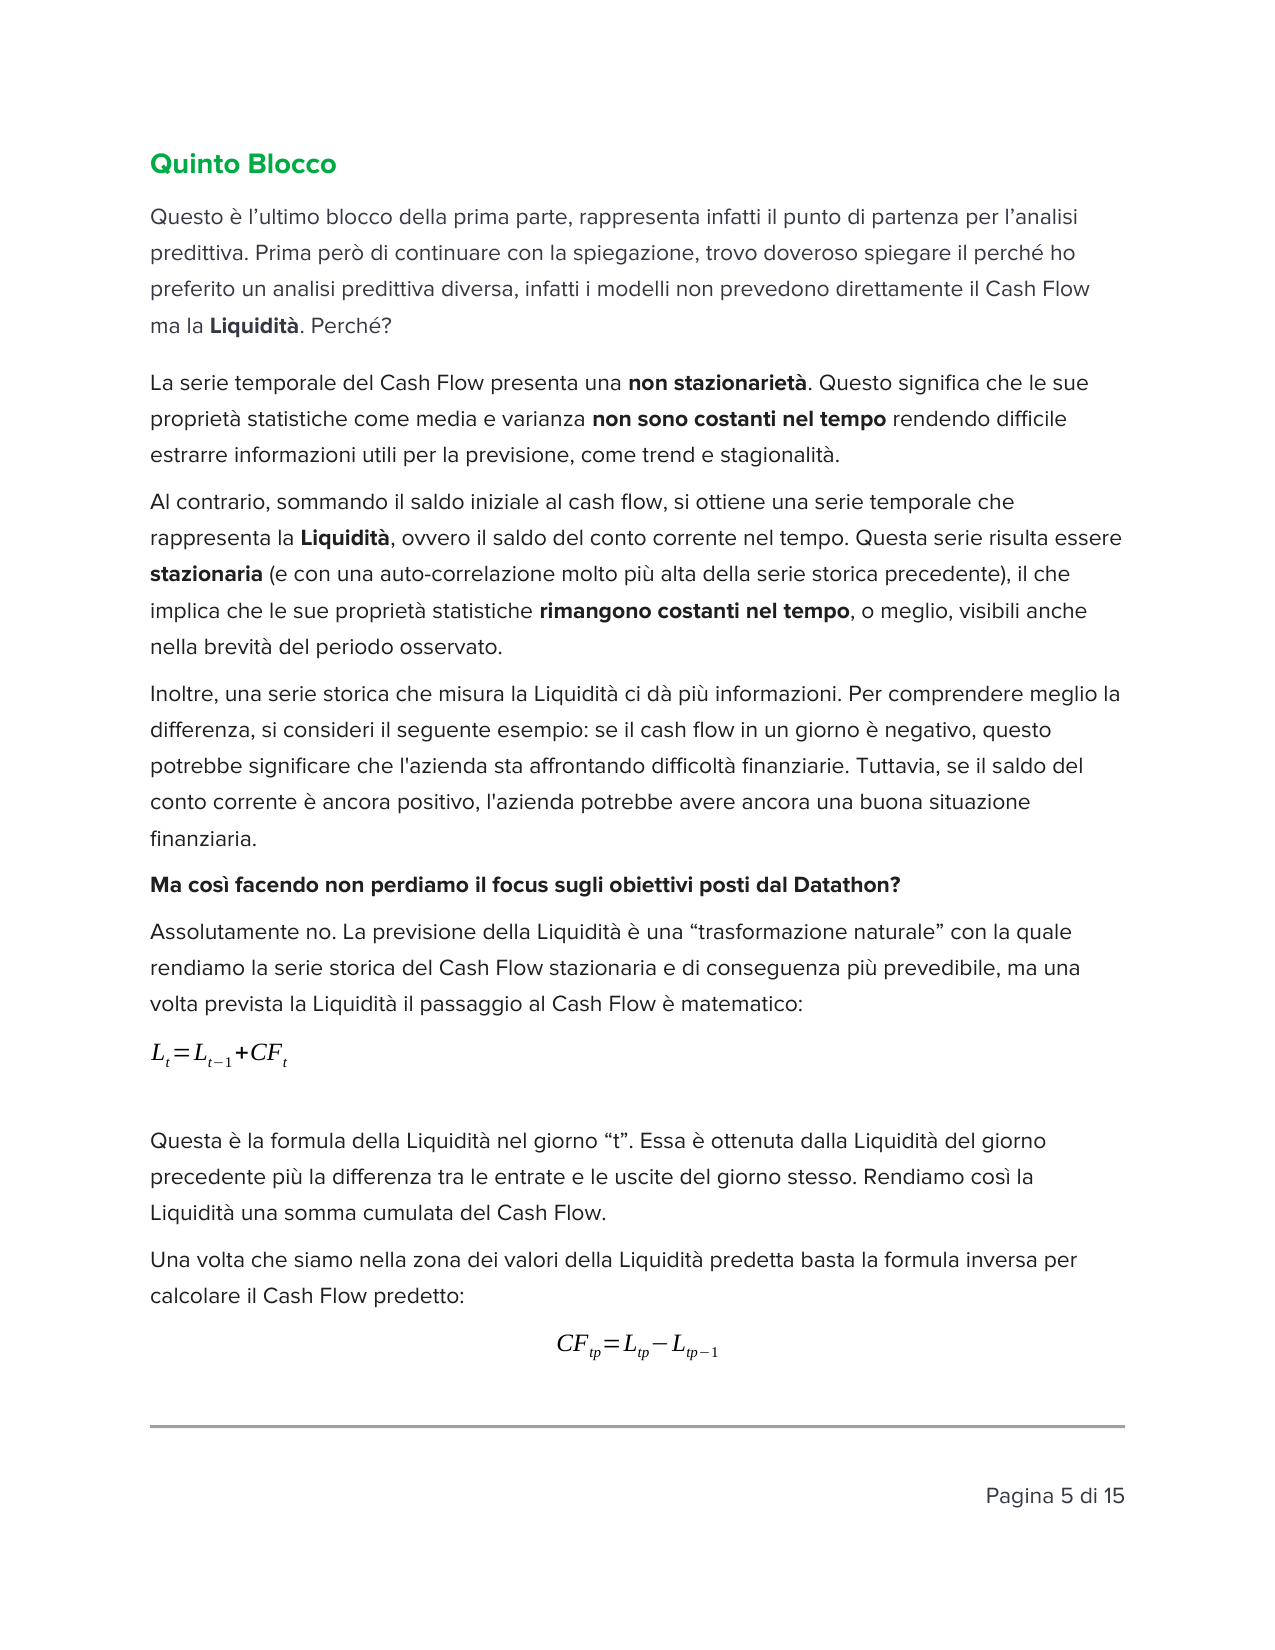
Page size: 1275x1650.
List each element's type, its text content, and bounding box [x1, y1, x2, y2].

text Inoltre, una serie storica che misura la Liquidità ci dà più informazioni. Per comprendere meglio la differenza, si consideri il seguente esempio: se il cash flow in un giorno è negativo, questo potrebbe significare che l'azienda sta affrontando difficoltà finanziarie. Tuttavia, se il saldo del conto corrente è ancora positivo, l'azienda potrebbe avere ancora una buona situazione finanziaria. [150, 680, 1125, 853]
text Ma così facendo non perdiamo il focus sugli obiettivi posti dal Datathon? [150, 872, 1125, 899]
text Una volta che siamo nella zona dei valori della Liquidità predetta basta la formula inversa per calcolare il Cash Flow predetto: [150, 1246, 1125, 1310]
text Questo è l’ultimo blocco della prima parte, rappresenta infatti il punto di partenza per l’analisi predittiva. Prima però di continuare con la spiegazione, trovo doveroso spiegare il perché ho preferito un analisi predittiva diversa, infatti i modelli non prevedono direttamente il Cash Flow ma la Liquidità. Perché? [150, 203, 1125, 340]
text Al contrario, sommando il saldo iniziale al cash flow, si ottiene una serie temporale che rappresenta la Liquidità, ovvero il saldo del conto corrente nel tempo. Questa serie risulta essere stazionaria (e con una auto-correlazione molto più alta della serie storica precedente), il che implica che le sue proprietà statistiche rimangono costanti nel tempo, o meglio, visibili anche nella brevità del periodo osservato. [150, 488, 1125, 661]
text La serie temporale del Cash Flow presenta una non stazionarietà. Questo significa che le sue proprietà statistiche come media e varianza non sono costanti nel tempo rendendo difficile estrarre informazioni utili per la previsione, come trend e stagionalità. [150, 369, 1125, 469]
text Questa è la formula della Liquidità nel giorno “t”. Essa è ottenuta dalla Liquidità del giorno precedente più la differenza tra le entrate e le uscite del giorno stesso. Rendiamo così la Liquidità una somma cumulata del Cash Flow. [150, 1127, 1125, 1227]
subtitle Quinto Blocco [150, 147, 1125, 182]
text Assolutamente no. La previsione della Liquidità è una “trasformazione naturale” con la quale rendiamo la serie storica del Cash Flow stazionaria e di conseguenza più prevedibile, ma una volta prevista la Liquidità il passaggio al Cash Flow è matematico: [150, 918, 1125, 1019]
